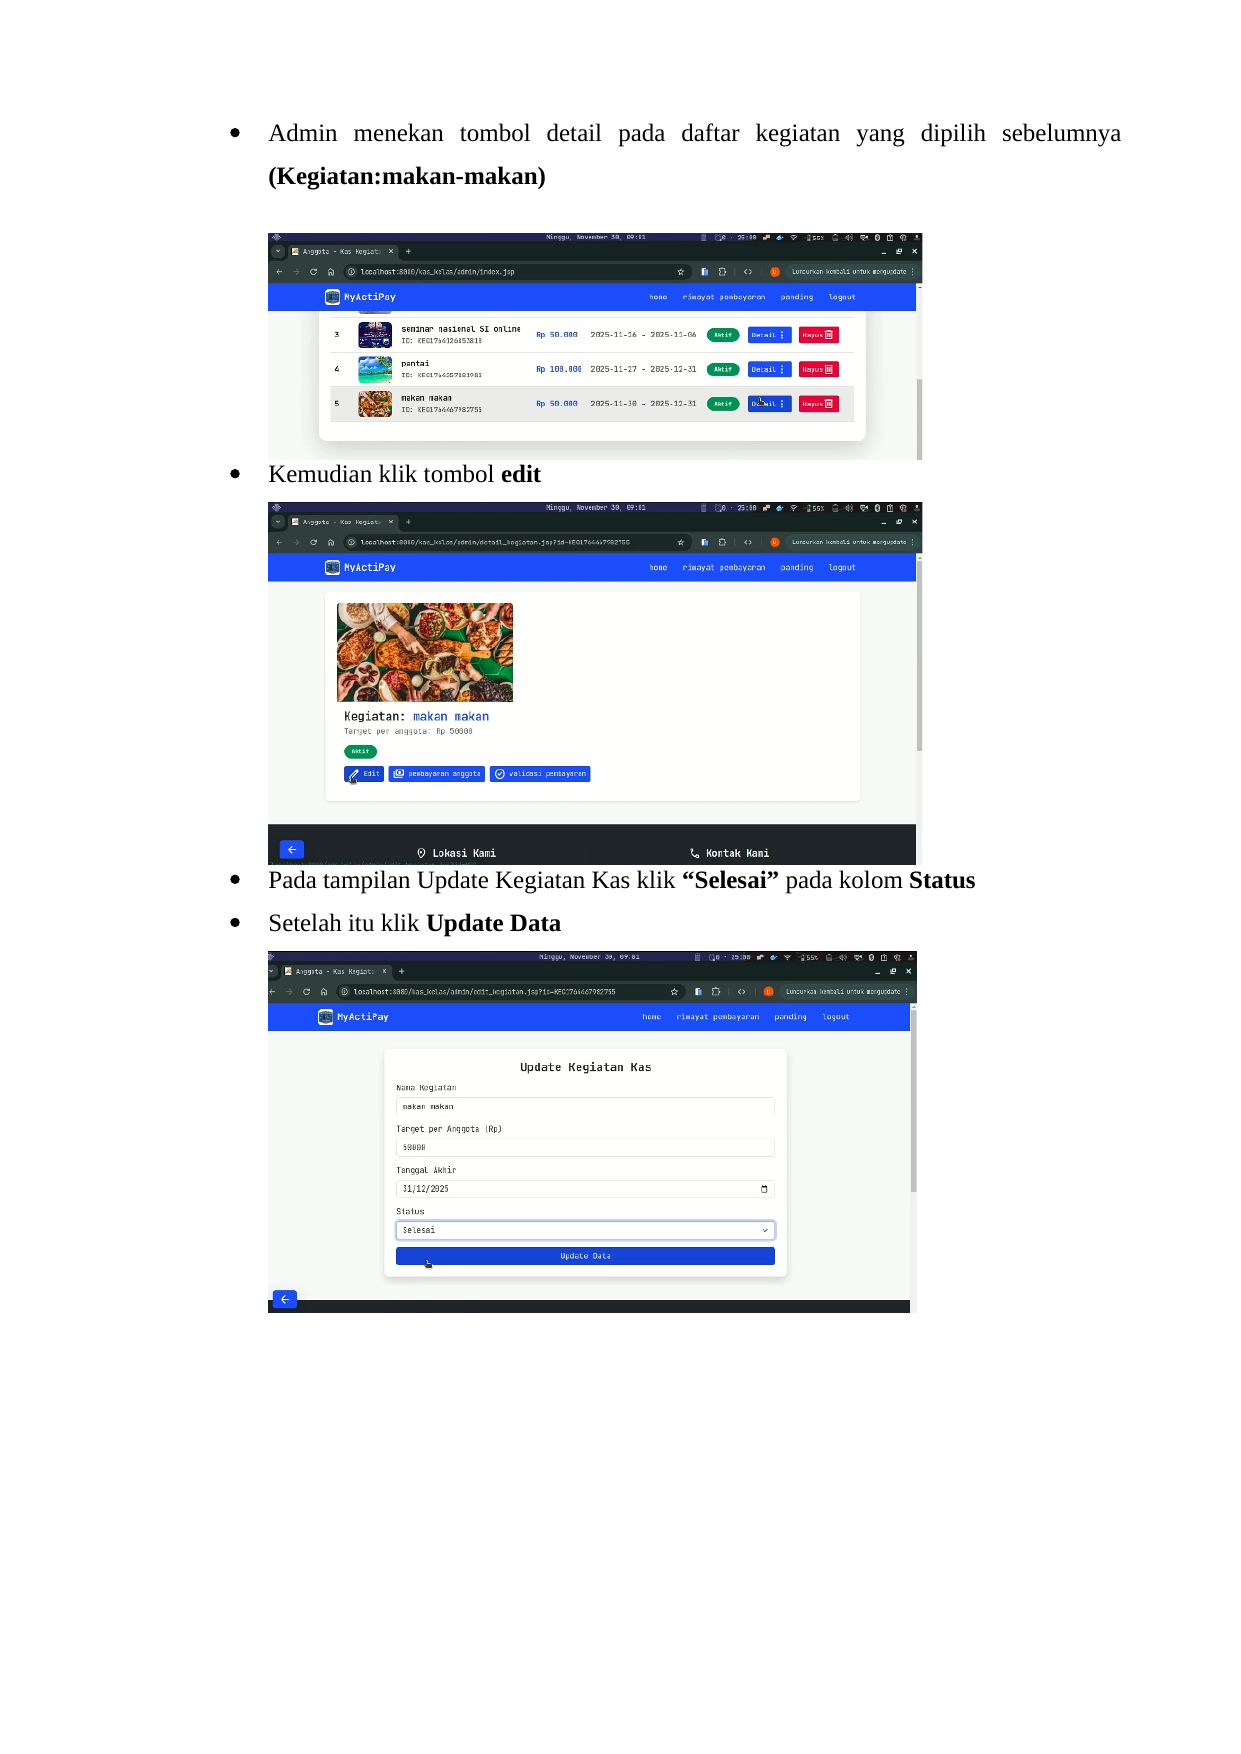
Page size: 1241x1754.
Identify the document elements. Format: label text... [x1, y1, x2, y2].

picture [268, 951, 917, 1313]
list Admin menekan tombol detail pada daftar kegiatan yang dipilih sebelumnya (Kegiatan:makan-makan) [231, 118, 1122, 190]
list Pada tampilan Update Kegiatan Kas klik “Selesai” pada kolom Status [231, 865, 1122, 893]
list Kemudian klik tombol edit [231, 459, 1122, 488]
picture [268, 502, 923, 865]
list Setelah itu klik Update Data [231, 908, 1122, 937]
picture [268, 233, 923, 460]
